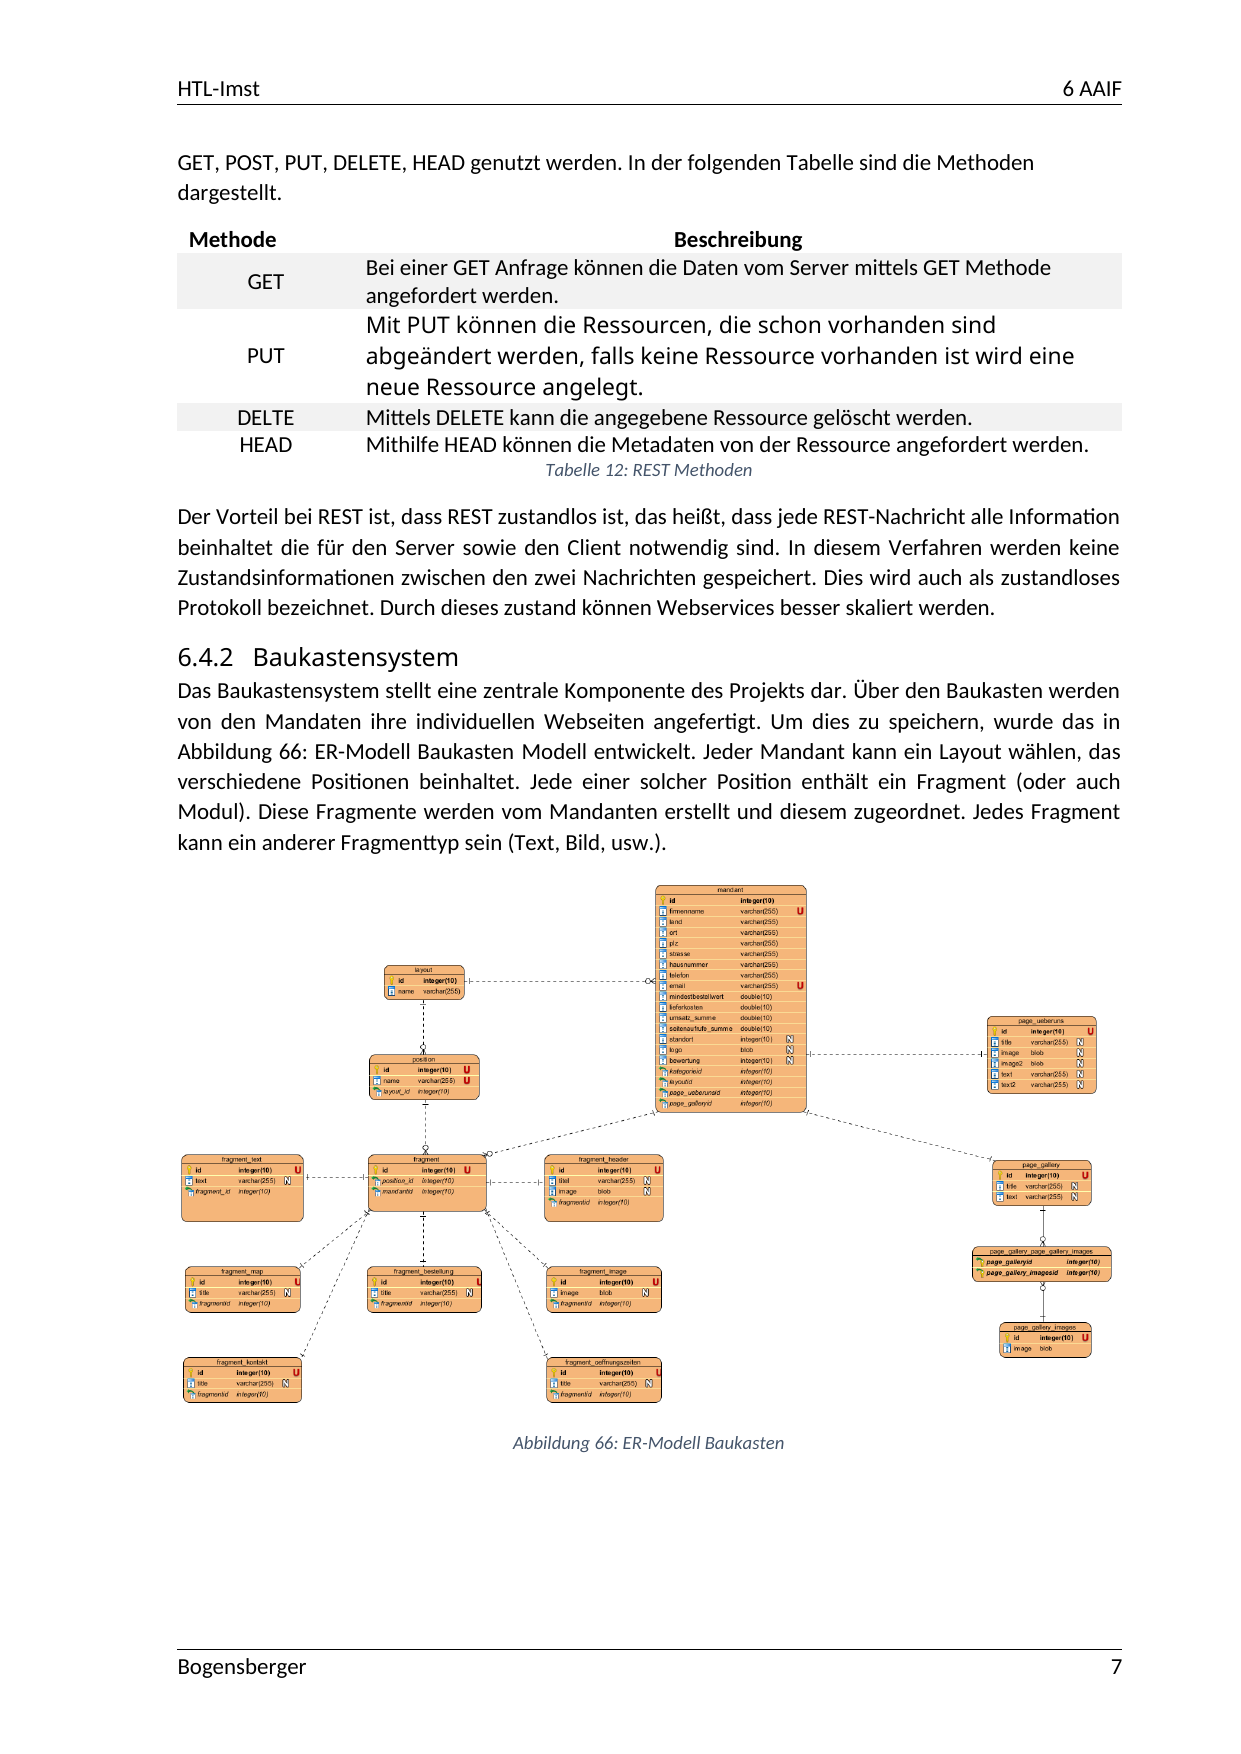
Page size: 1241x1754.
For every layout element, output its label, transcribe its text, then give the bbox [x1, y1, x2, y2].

table_cell Mit PUT können die Ressourcen, die schon vorhanden sind abgeändert werden, falls keine Ressource vorhanden ist wird eine neue Ressource angelegt. [354, 309, 1122, 403]
table_cell HEAD [177, 431, 354, 459]
table_cell Mittels DELETE kann die angegebene Ressource gelöscht werden. [354, 403, 1122, 431]
subtitle Baukastensystem [177, 640, 1122, 674]
text Abbildung 66: ER-Modell Baukasten [177, 1431, 1122, 1454]
table_header Methode [177, 225, 354, 253]
text Der Vorteil bei REST ist, dass REST zustandlos ist, das heißt, dass jede REST-Nachricht alle Information beinhaltet die für den Server sowie den Client notwendig sind. In diesem Verfahren werden keine Zustandsinformationen zwischen den zwei Nachrichten gespeichert. Dies wird auch als zustandloses Protokoll bezeichnet. Durch dieses zustand können Webservices besser skaliert werden. [177, 502, 1122, 621]
table_cell GET [177, 253, 354, 309]
table_cell Mithilfe HEAD können die Metadaten von der Ressource angefordert werden. [354, 431, 1122, 459]
table_header Beschreibung [354, 225, 1122, 253]
table_cell PUT [177, 309, 354, 403]
text Das Baukastensystem stellt eine zentrale Komponente des Projekts dar. Über den Baukasten werden von den Mandaten ihre individuellen Webseiten angefertigt. Um dies zu speichern, wurde das in Abbildung 58: ER-Modell Baukasten Modell entwickelt. Jeder Mandant kann ein Layout wählen, das verschiedene Positionen beinhaltet. Jede einer solcher Position enthält ein Fragment (oder auch Modul). Diese Fragmente werden vom Mandanten erstellt und diesem zugeordnet. Jedes Fragment kann ein anderer Fragmenttyp sein (Text, Bild, usw.). [177, 677, 1122, 856]
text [177, 148, 1122, 206]
table_cell Bei einer GET Anfrage können die Daten vom Server mittels GET Methode angefordert werden. [354, 253, 1122, 309]
picture [177, 874, 1123, 1412]
table_cell DELTE [177, 403, 354, 431]
